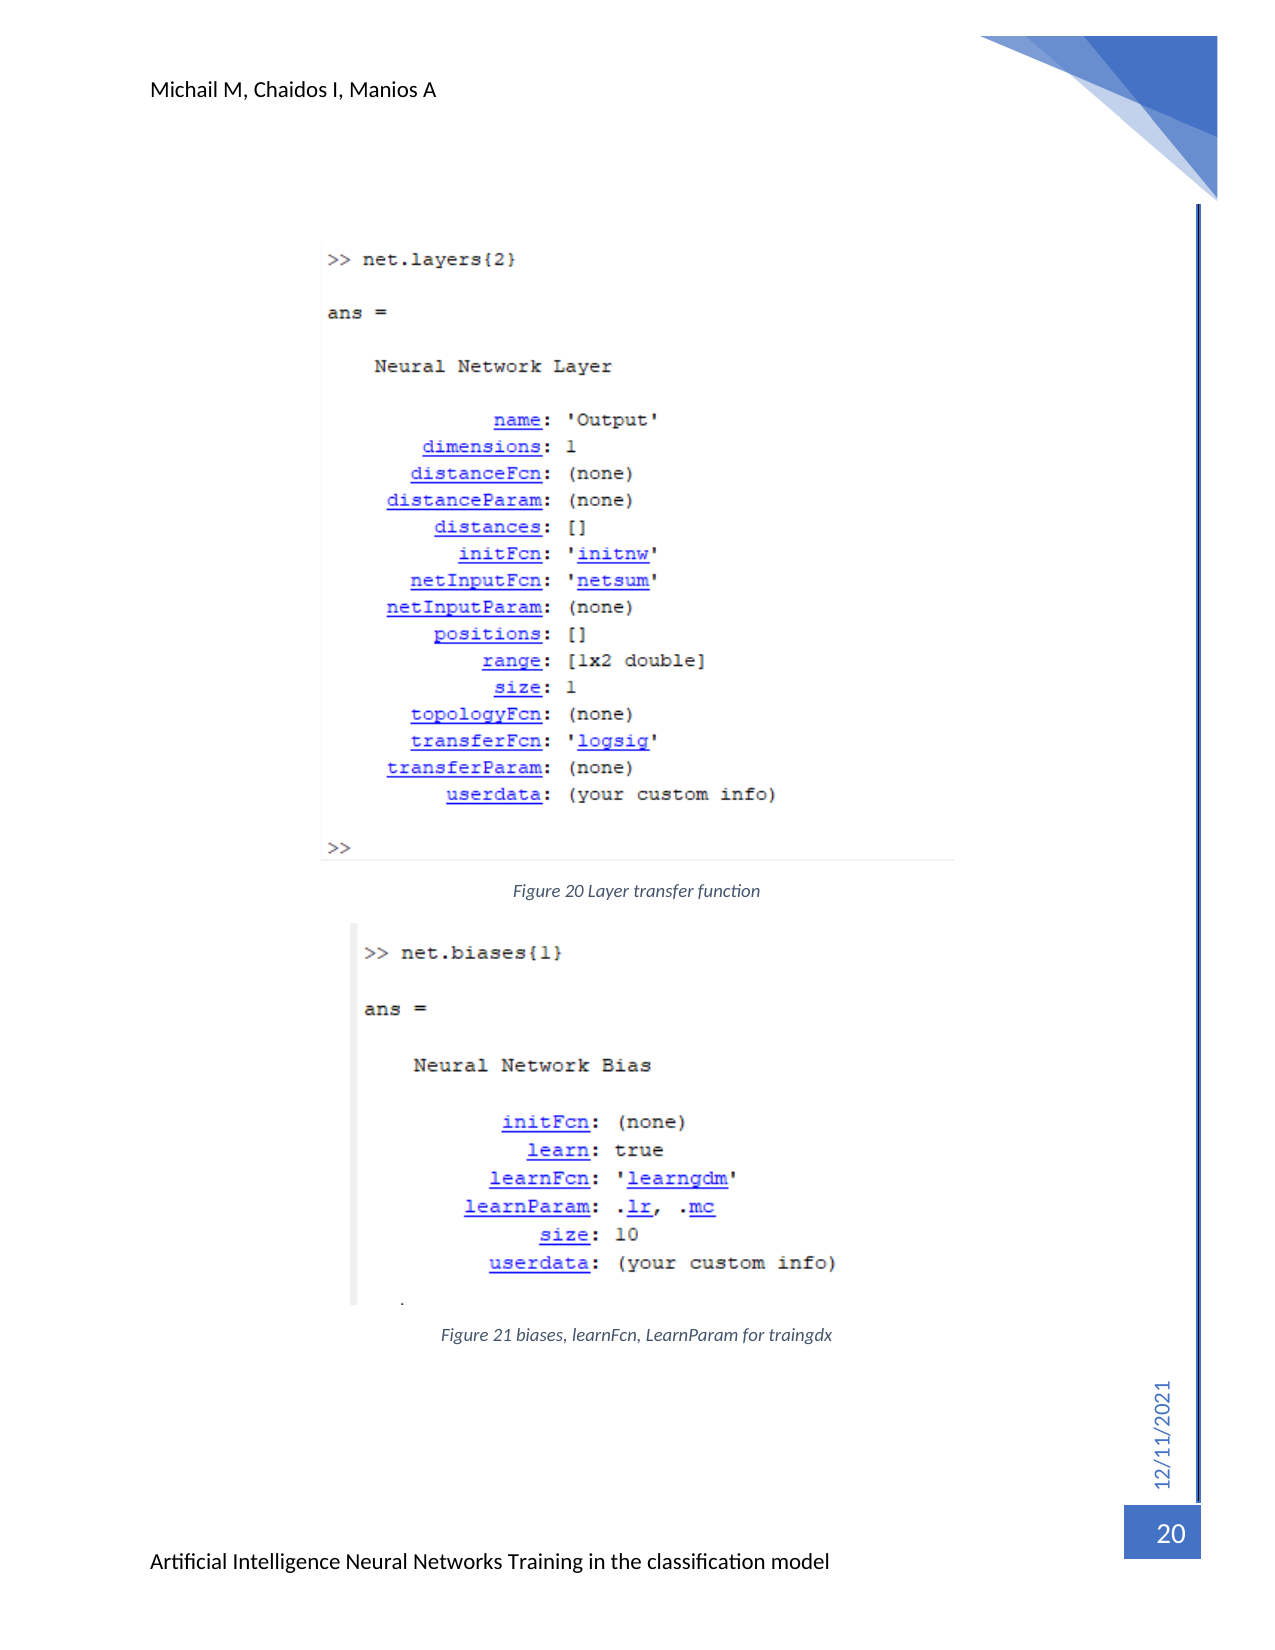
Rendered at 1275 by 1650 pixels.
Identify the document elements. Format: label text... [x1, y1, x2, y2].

picture [320, 243, 955, 861]
picture [978, 36, 1218, 201]
text Figure 21 biases, learnFcn, LearnParam for traingdx [150, 1323, 1125, 1346]
text Figure 20 Layer transfer function [150, 879, 1125, 902]
picture [350, 923, 926, 1305]
